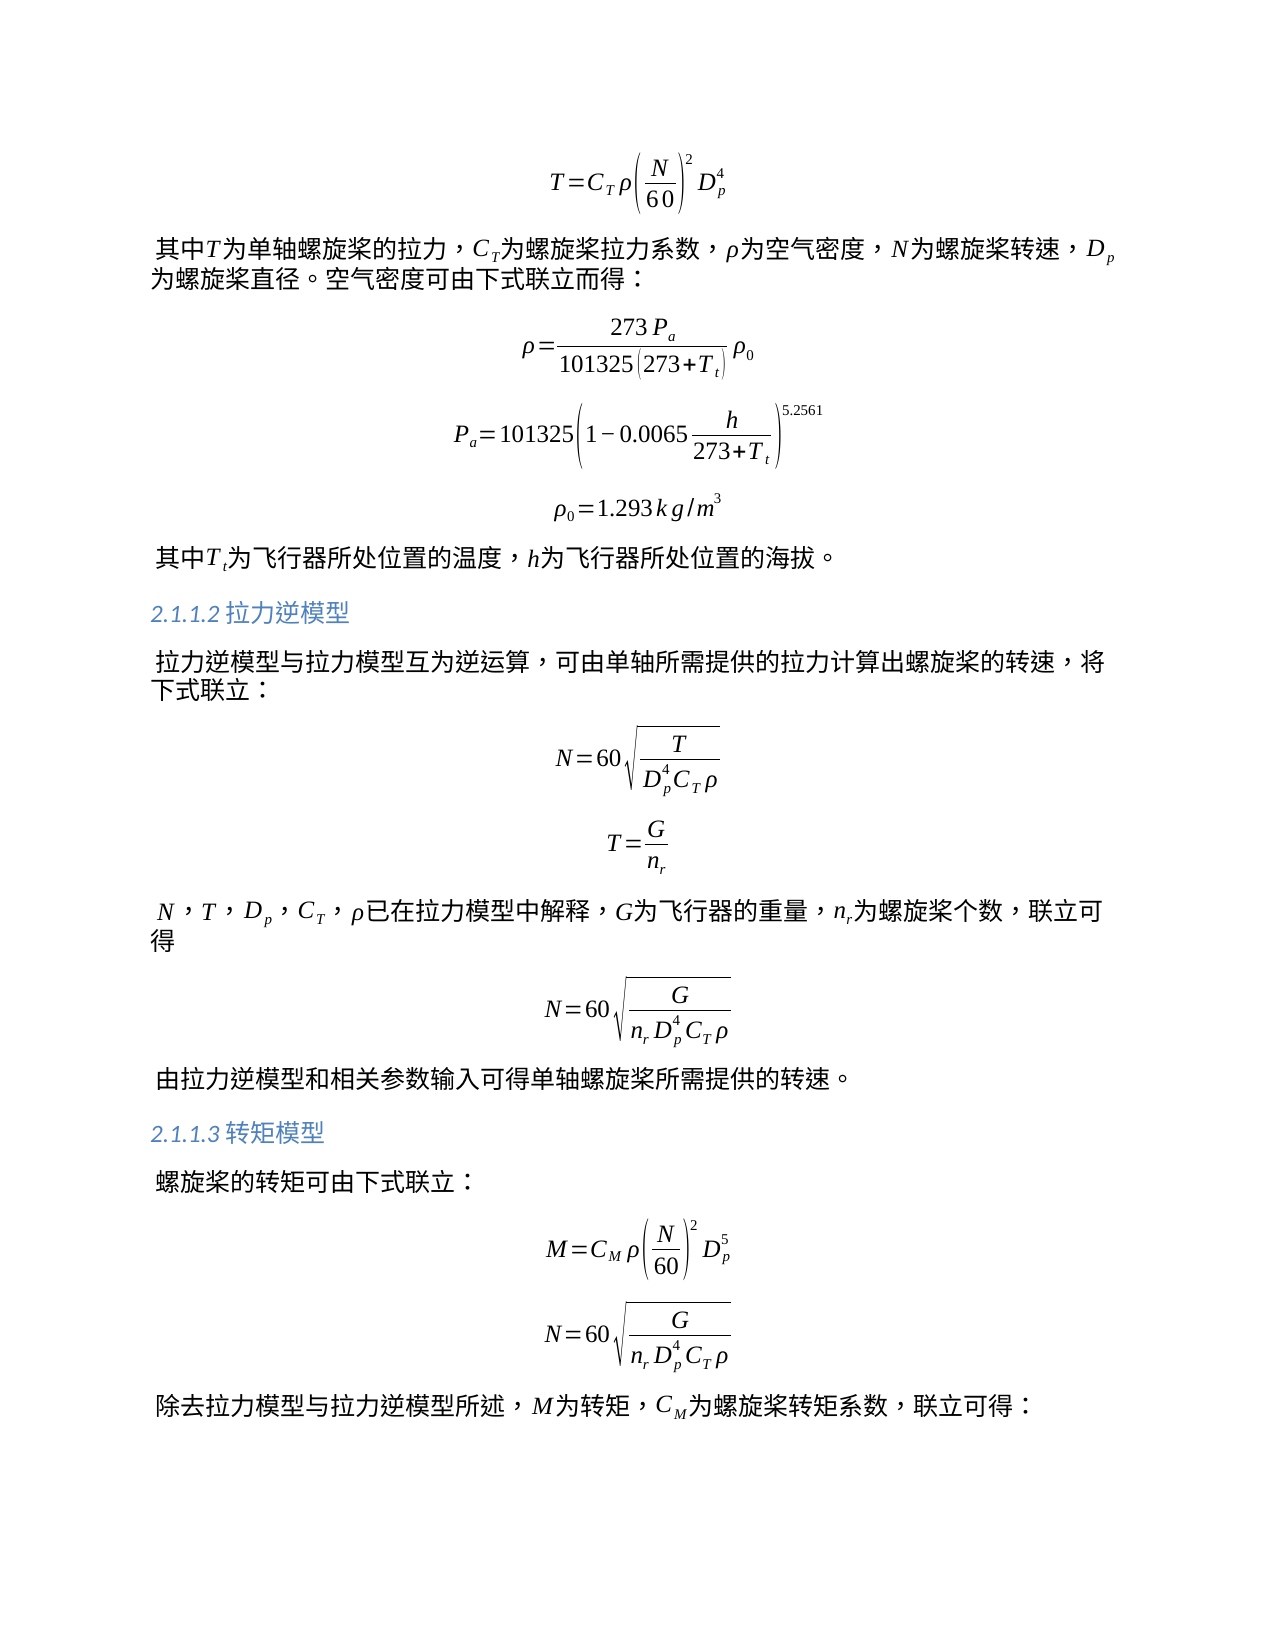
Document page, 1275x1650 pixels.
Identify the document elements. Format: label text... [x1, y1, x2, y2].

subtitle 2.1.1.3 转矩模型 [150, 1116, 1125, 1150]
text 其中为飞行器所处位置的温度，为飞行器所处位置的海拔。 [150, 543, 1125, 575]
subtitle 2.1.1.2 拉力逆模型 [150, 596, 1125, 630]
text 除去拉力模型与拉力逆模型所述，为转矩，为螺旋桨转矩系数，联立可得： [150, 1391, 1125, 1422]
text 其中为单轴螺旋桨的拉力，为螺旋桨拉力系数，为空气密度，为螺旋桨转速，为螺旋桨直径。空气密度可由下式联立而得： [150, 234, 1125, 294]
text ，，，，已在拉力模型中解释，为飞行器的重量，为螺旋桨个数，联立可得 [150, 897, 1125, 957]
text 拉力逆模型与拉力模型互为逆运算，可由单轴所需提供的拉力计算出螺旋桨的转速，将下式联立： [150, 648, 1125, 706]
text 螺旋桨的转矩可由下式联立： [150, 1169, 1125, 1197]
text 由拉力逆模型和相关参数输入可得单轴螺旋桨所需提供的转速。 [150, 1066, 1125, 1095]
